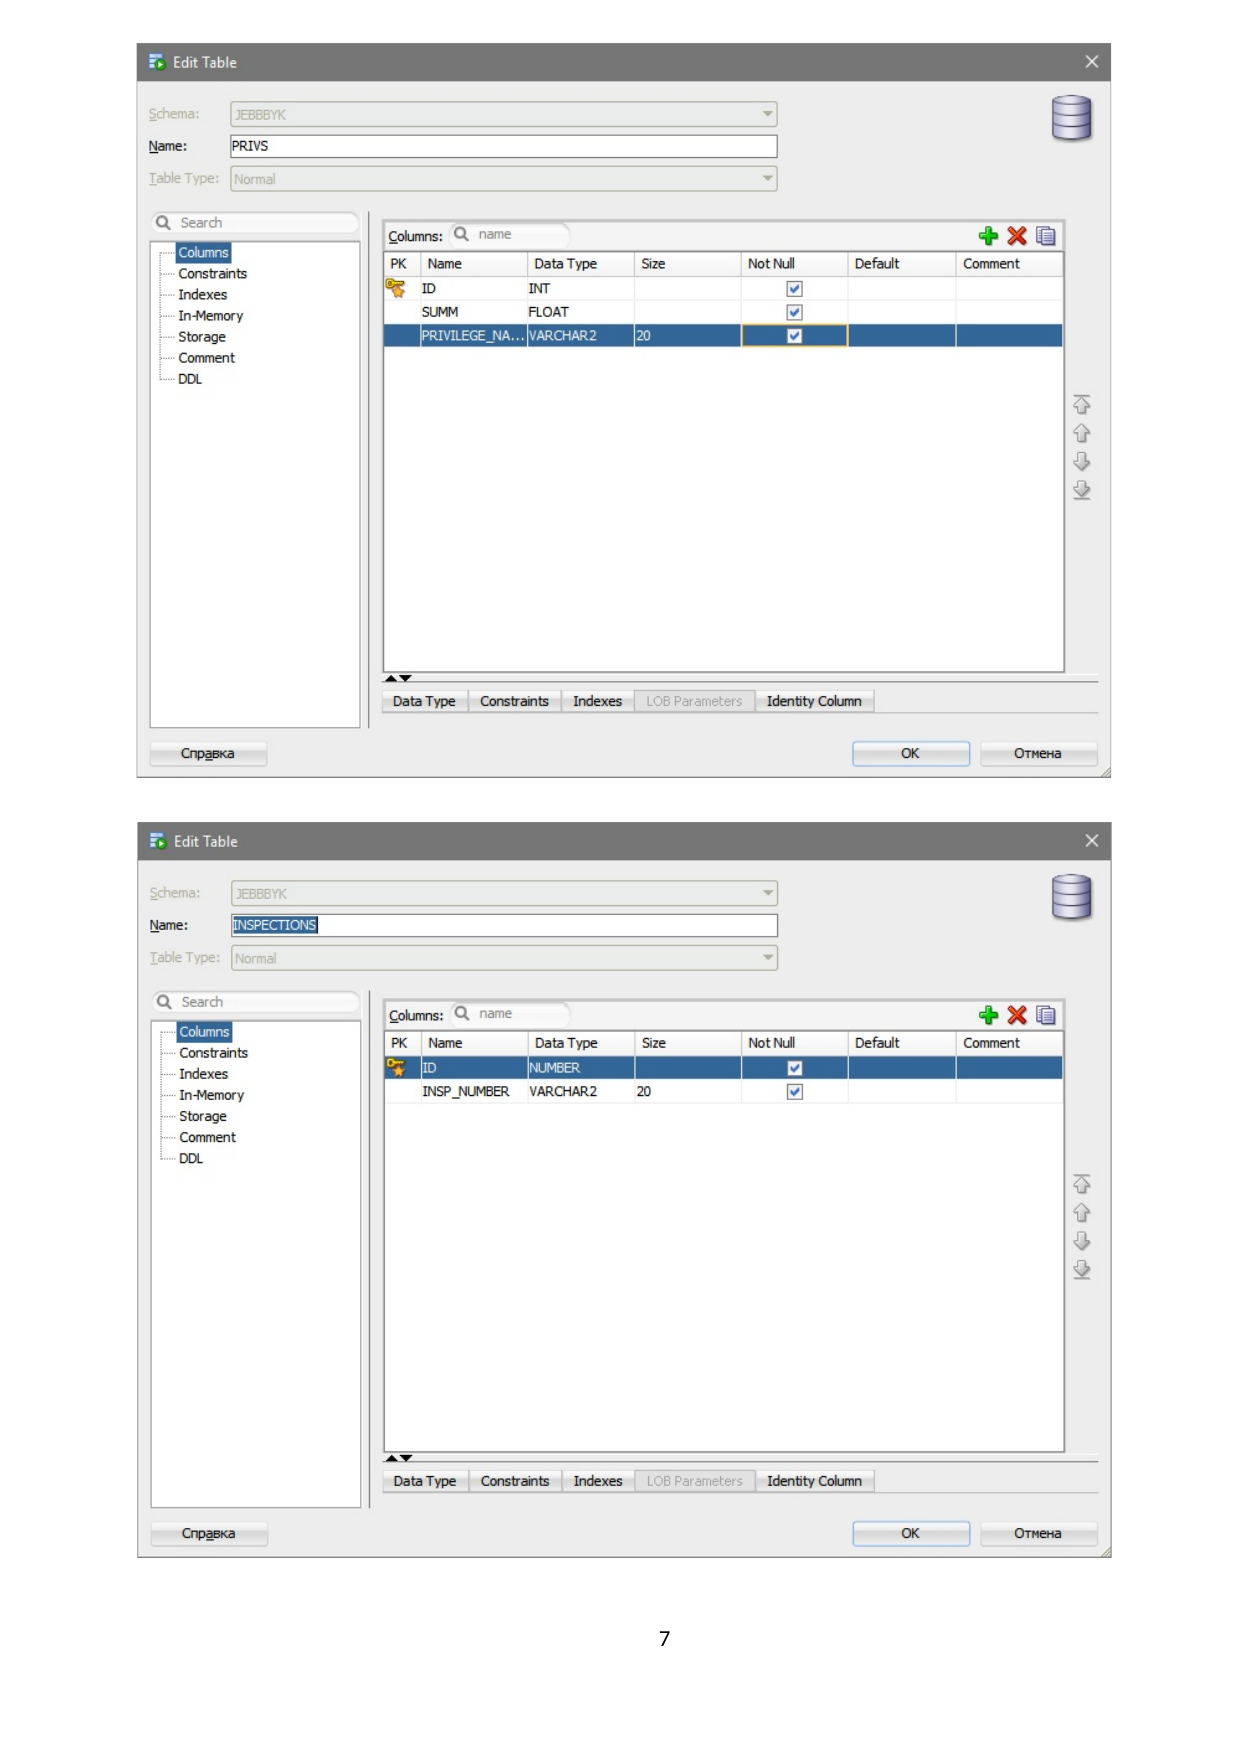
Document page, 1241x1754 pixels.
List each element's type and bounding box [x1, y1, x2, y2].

picture [136, 43, 1112, 778]
picture [137, 822, 1112, 1558]
